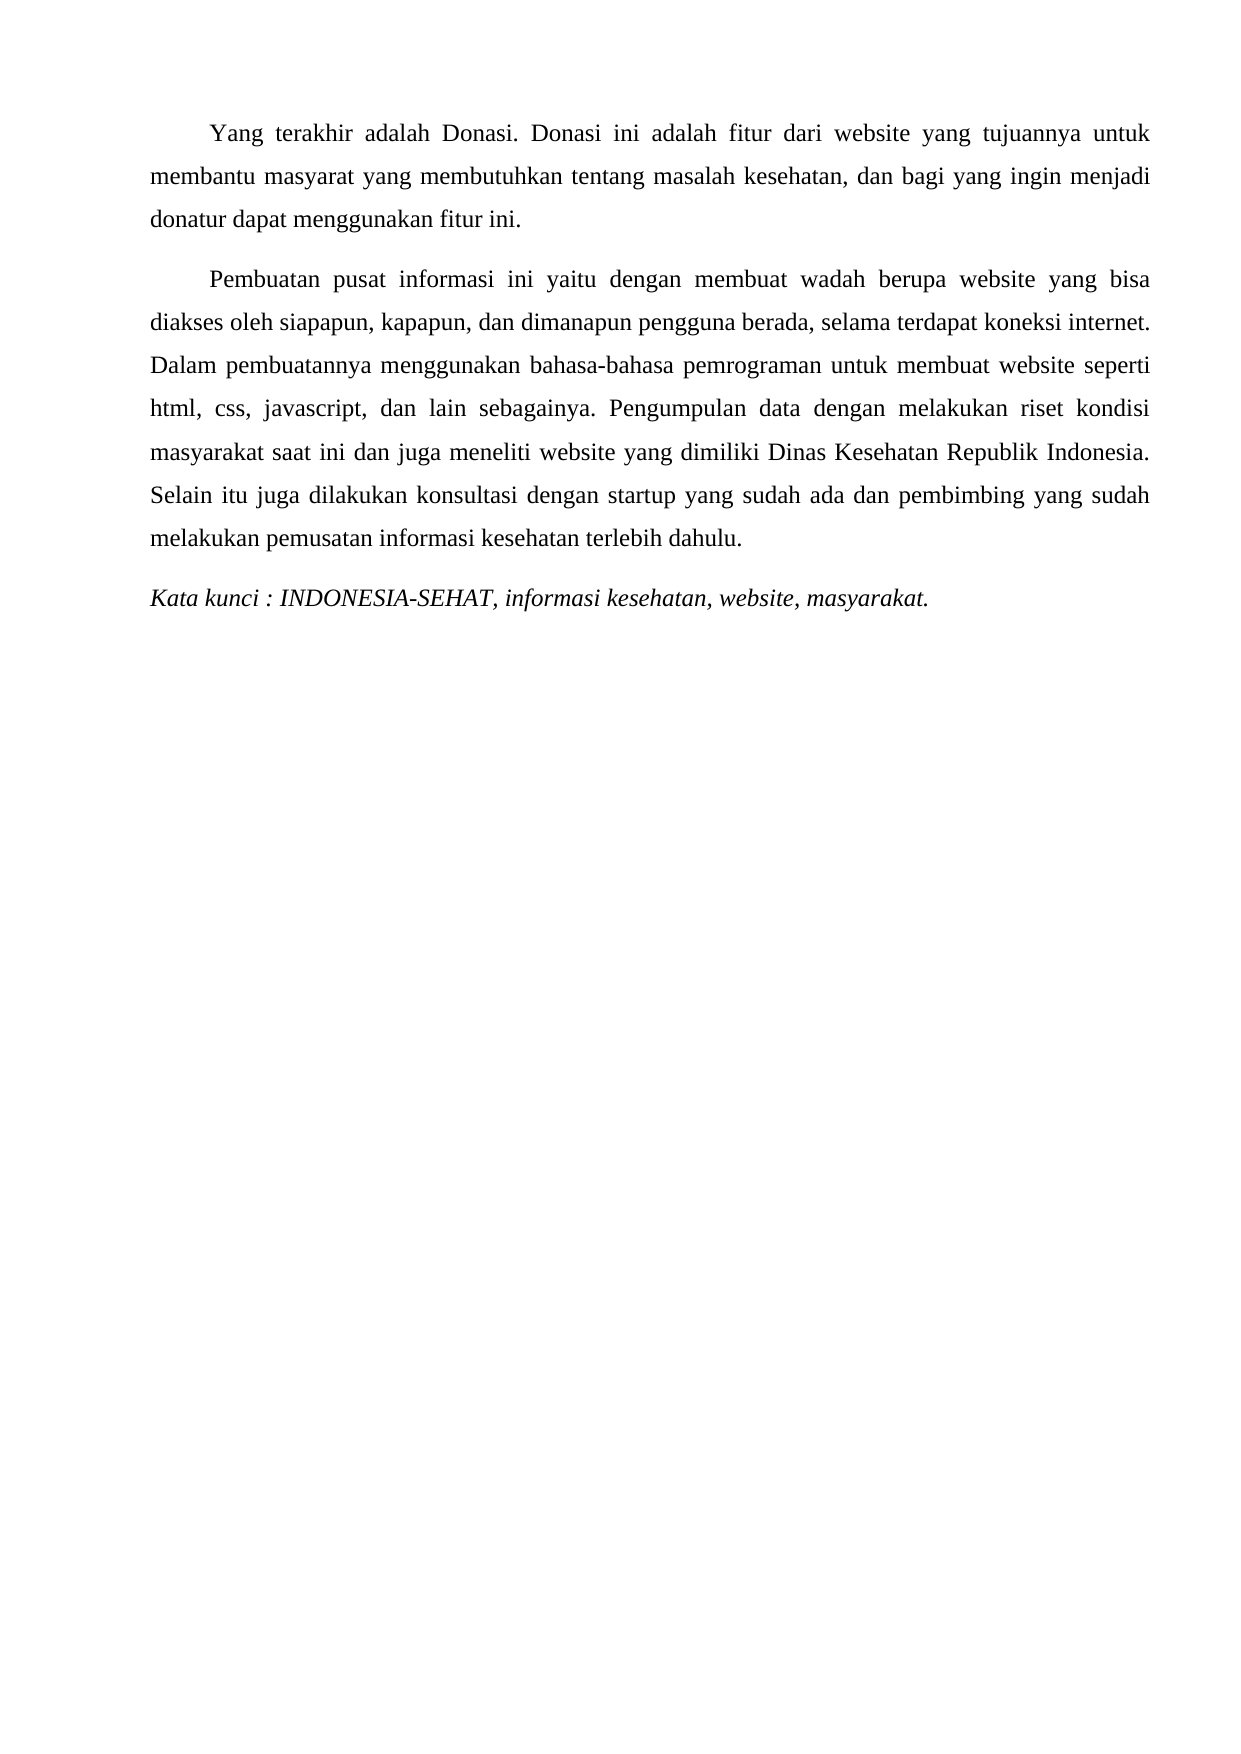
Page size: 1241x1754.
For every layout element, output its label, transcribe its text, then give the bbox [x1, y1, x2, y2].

text Yang terakhir adalah Donasi. Donasi ini adalah fitur dari website yang tujuannya untuk membantu masyarat yang membutuhkan tentang masalah kesehatan, dan bagi yang ingin menjadi donatur dapat menggunakan fitur ini. [150, 118, 1152, 233]
text Pembuatan pusat informasi ini yaitu dengan membuat wadah berupa website yang bisa diakses oleh siapapun, kapapun, dan dimanapun pengguna berada, selama terdapat koneksi internet. Dalam pembuatannya menggunakan bahasa-bahasa pemrograman untuk membuat website seperti html, css, javascript, dan lain sebagainya. Pengumpulan data dengan melakukan riset kondisi masyarakat saat ini dan juga meneliti website yang dimiliki Dinas Kesehatan Republik Indonesia. Selain itu juga dilakukan konsultasi dengan startup yang sudah ada dan pembimbing yang sudah melakukan pemusatan informasi kesehatan terlebih dahulu. [150, 264, 1152, 552]
text Kata kunci : INDONESIA-SEHAT, informasi kesehatan, website, masyarakat. [150, 583, 1152, 611]
